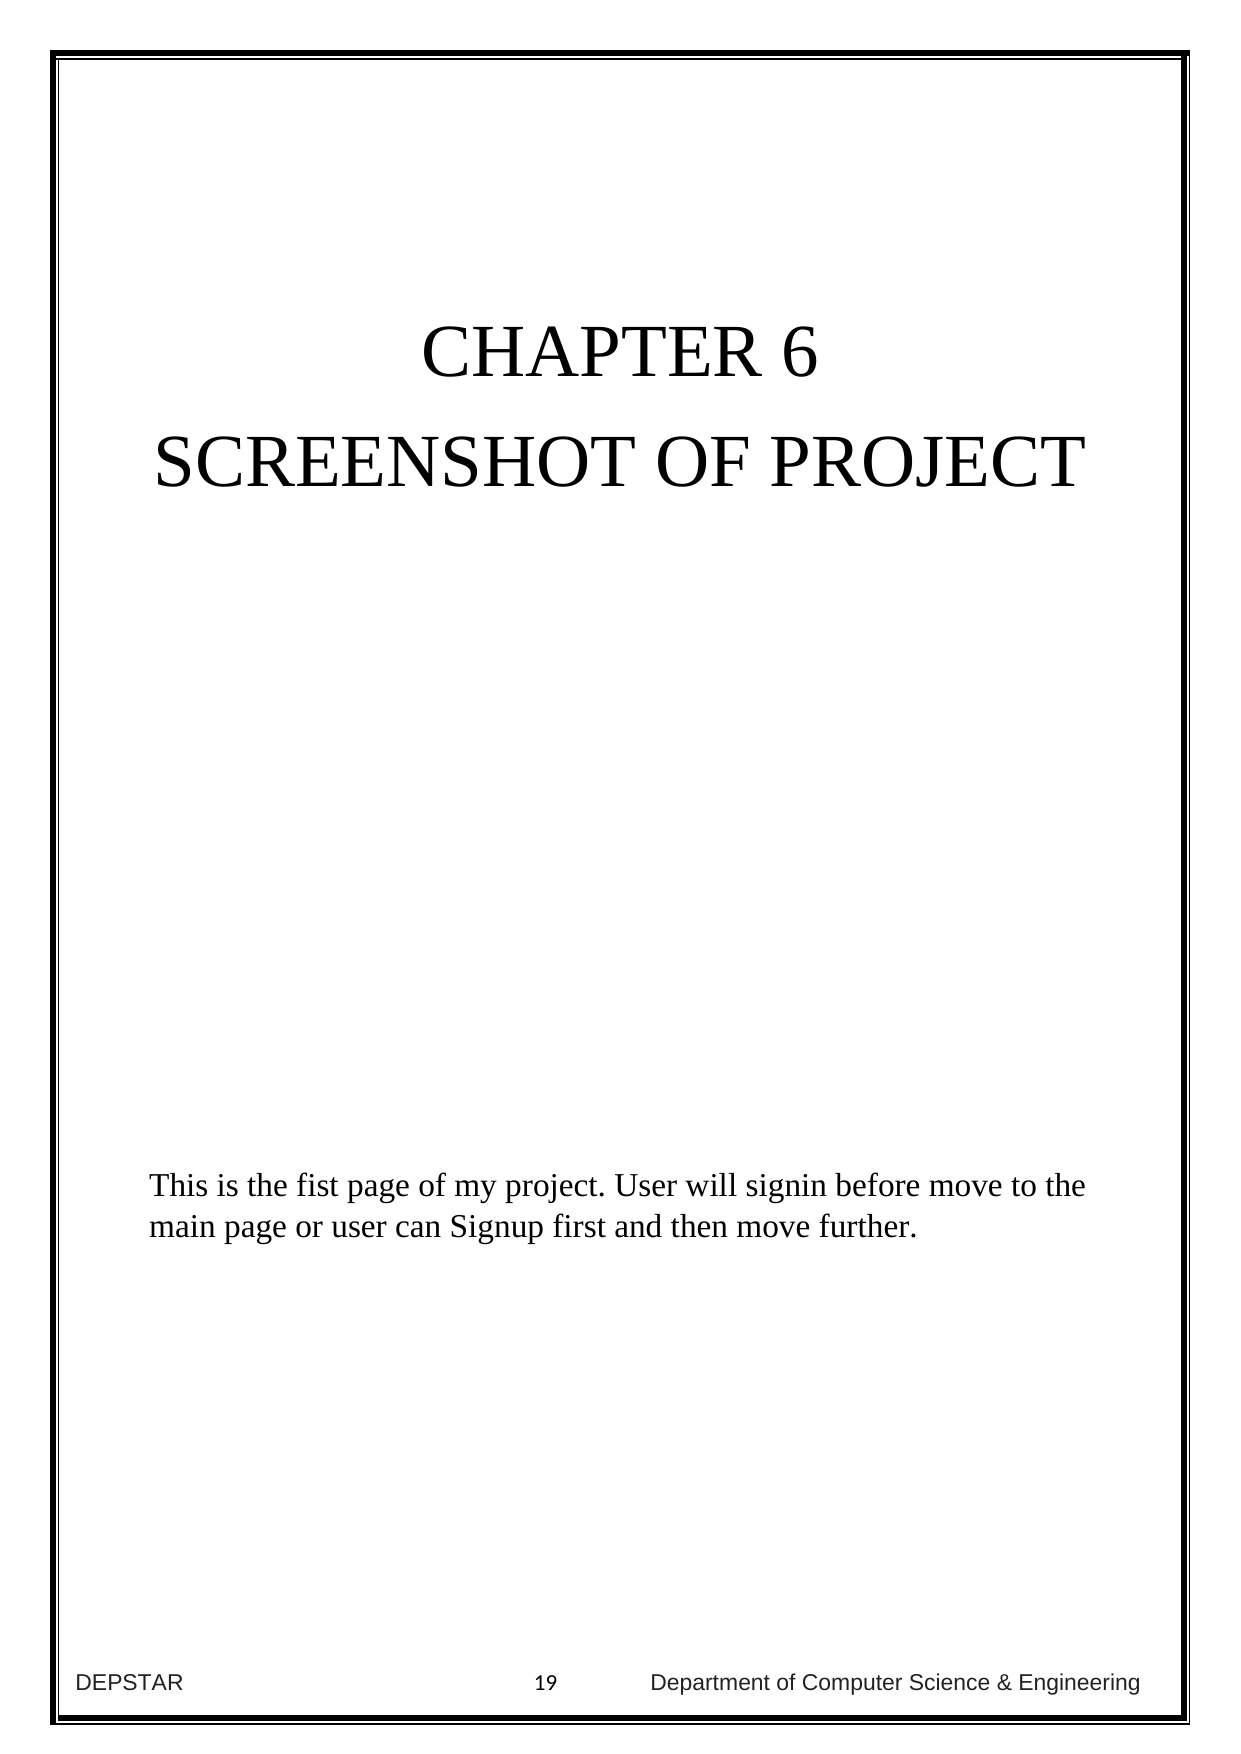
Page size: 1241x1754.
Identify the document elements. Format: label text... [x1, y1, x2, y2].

text SCREENSHOT OF PROJECT [75, 416, 1165, 502]
text This is the fist page of my project. User will signin before move to the main page or user can Signup first and then move further. [149, 1165, 1137, 1245]
text CHAPTER 6 [75, 306, 1165, 392]
